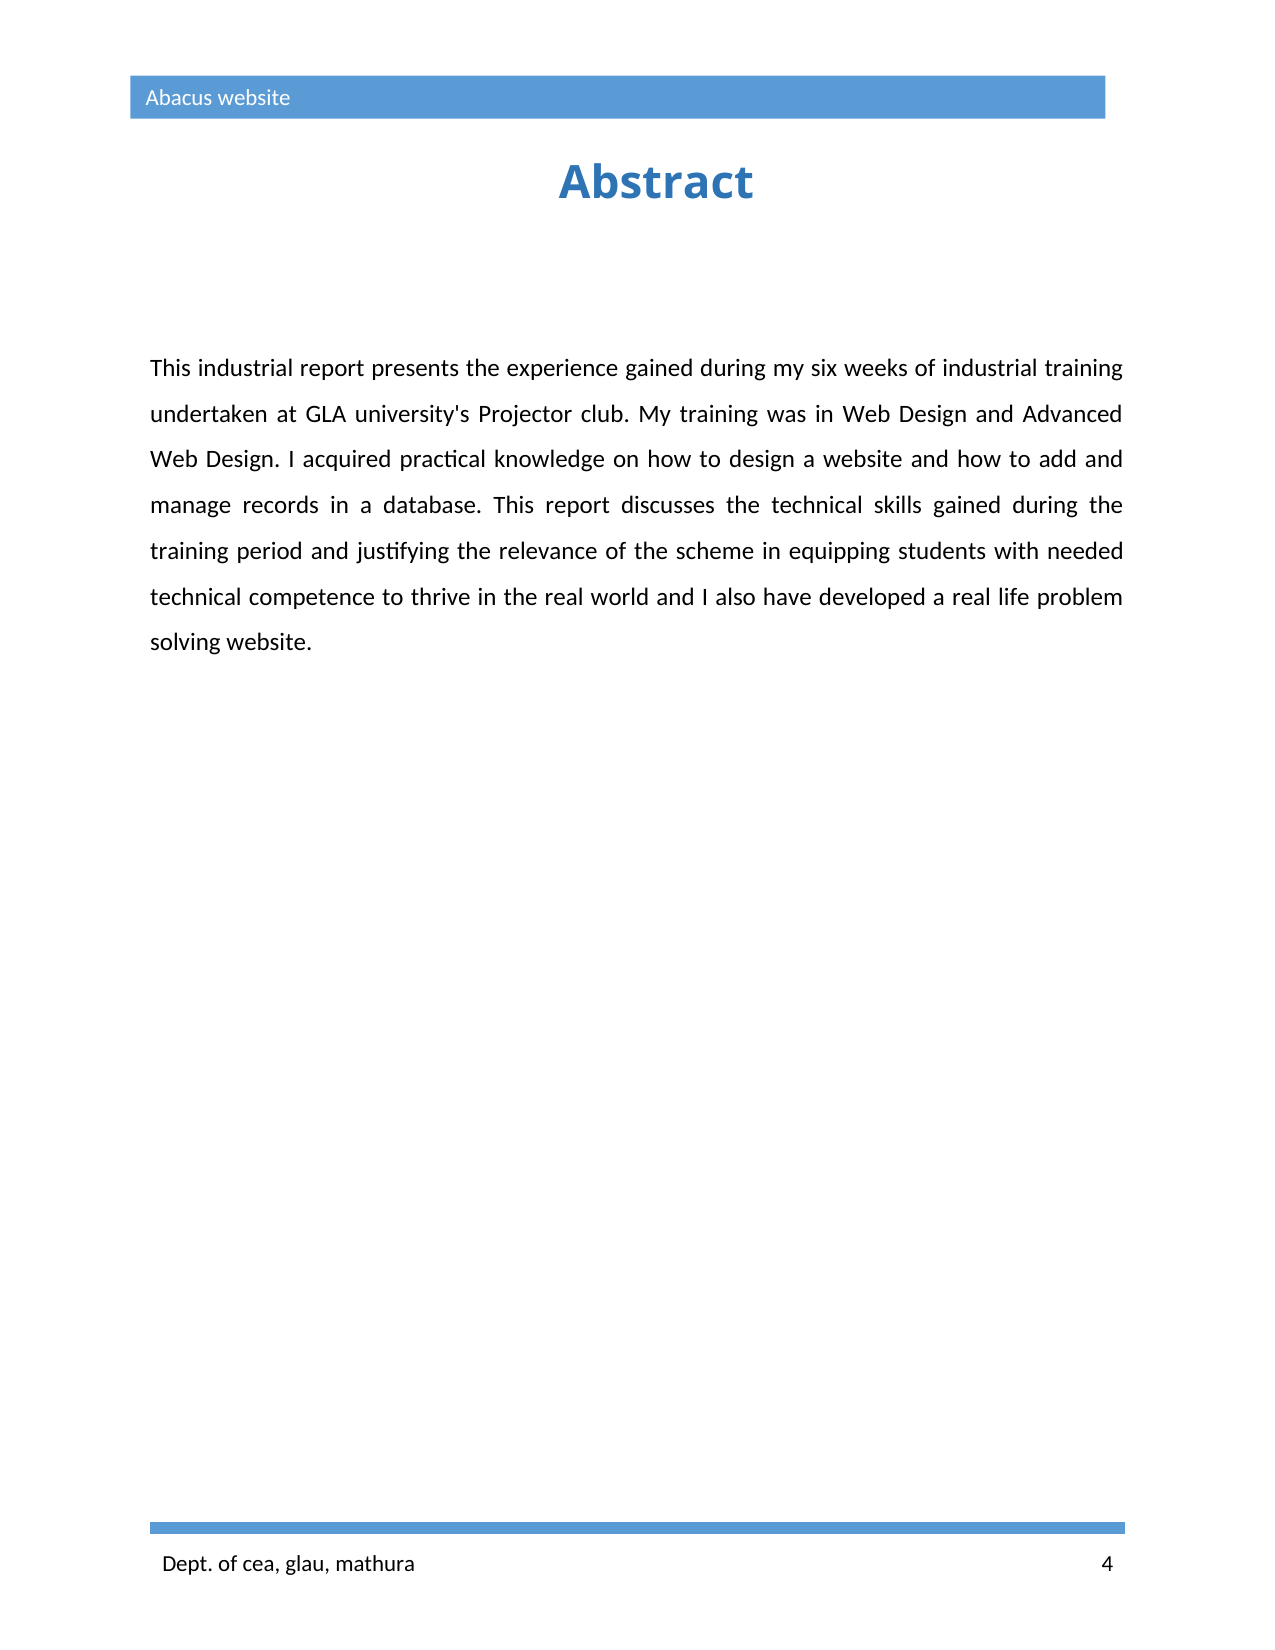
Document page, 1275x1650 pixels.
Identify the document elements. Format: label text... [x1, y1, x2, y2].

text This industrial report presents the experience gained during my six weeks of industrial training undertaken at GLA university's Projector club. My training was in Web Design and Advanced Web Design. I acquired practical knowledge on how to design a website and how to add and manage records in a database. This report discusses the technical skills gained during the training period and justifying the relevance of the scheme in equipping students with needed technical competence to thrive in the real world and I also have developed a real life problem solving website. [150, 352, 1125, 657]
subtitle Abstract [187, 150, 1125, 212]
